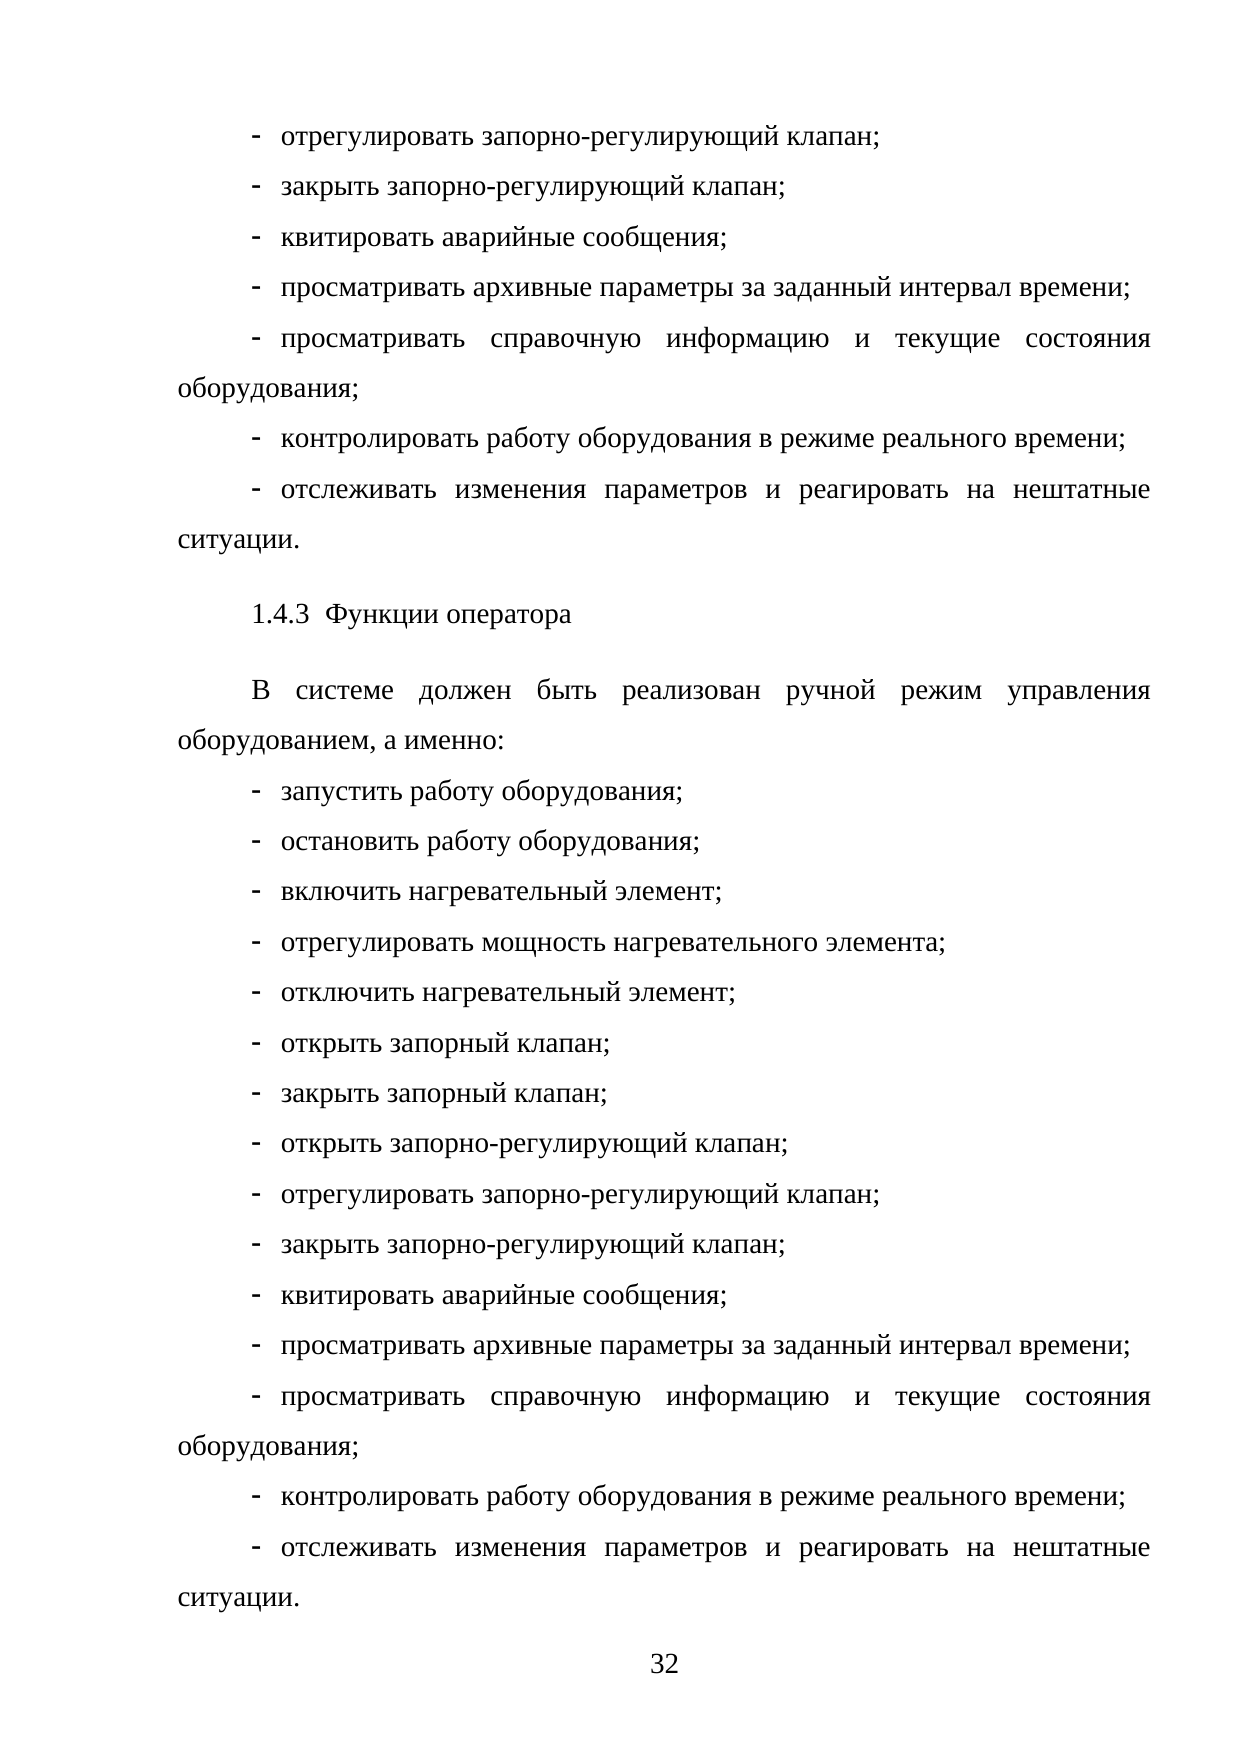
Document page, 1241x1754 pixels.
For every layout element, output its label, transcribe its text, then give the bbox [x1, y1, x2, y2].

list просматривать архивные параметры за заданный интервал времени; [177, 269, 1152, 303]
list включить нагревательный элемент; [177, 873, 1152, 907]
list закрыть запорный клапан; [177, 1075, 1152, 1109]
list отрегулировать запорно-регулирующий клапан; [177, 1176, 1152, 1209]
list остановить работу оборудования; [177, 823, 1152, 857]
list открыть запорно-регулирующий клапан; [177, 1126, 1152, 1159]
list отслеживать изменения параметров и реагировать на нештатные ситуации. [177, 471, 1152, 555]
list закрыть запорно-регулирующий клапан; [177, 1226, 1152, 1260]
list закрыть запорно-регулирующий клапан; [177, 168, 1152, 202]
list просматривать справочную информацию и текущие состояния оборудования; [177, 320, 1152, 404]
list квитировать аварийные сообщения; [177, 219, 1152, 253]
list просматривать архивные параметры за заданный интервал времени; [177, 1327, 1152, 1361]
list открыть запорный клапан; [177, 1025, 1152, 1058]
text Функции оператора [251, 597, 1152, 630]
list просматривать справочную информацию и текущие состояния оборудования; [177, 1378, 1152, 1462]
list отрегулировать мощность нагревательного элемента; [177, 924, 1152, 957]
list отрегулировать запорно-регулирующий клапан; [177, 118, 1152, 152]
text В системе должен быть реализован ручной режим управления оборудованием, а именно: [177, 672, 1152, 756]
list контролировать работу оборудования в режиме реального времени; [177, 1478, 1152, 1512]
list квитировать аварийные сообщения; [177, 1277, 1152, 1310]
list контролировать работу оборудования в режиме реального времени; [177, 421, 1152, 454]
list отключить нагревательный элемент; [177, 974, 1152, 1008]
list отслеживать изменения параметров и реагировать на нештатные ситуации. [177, 1529, 1152, 1613]
list запустить работу оборудования; [177, 773, 1152, 806]
